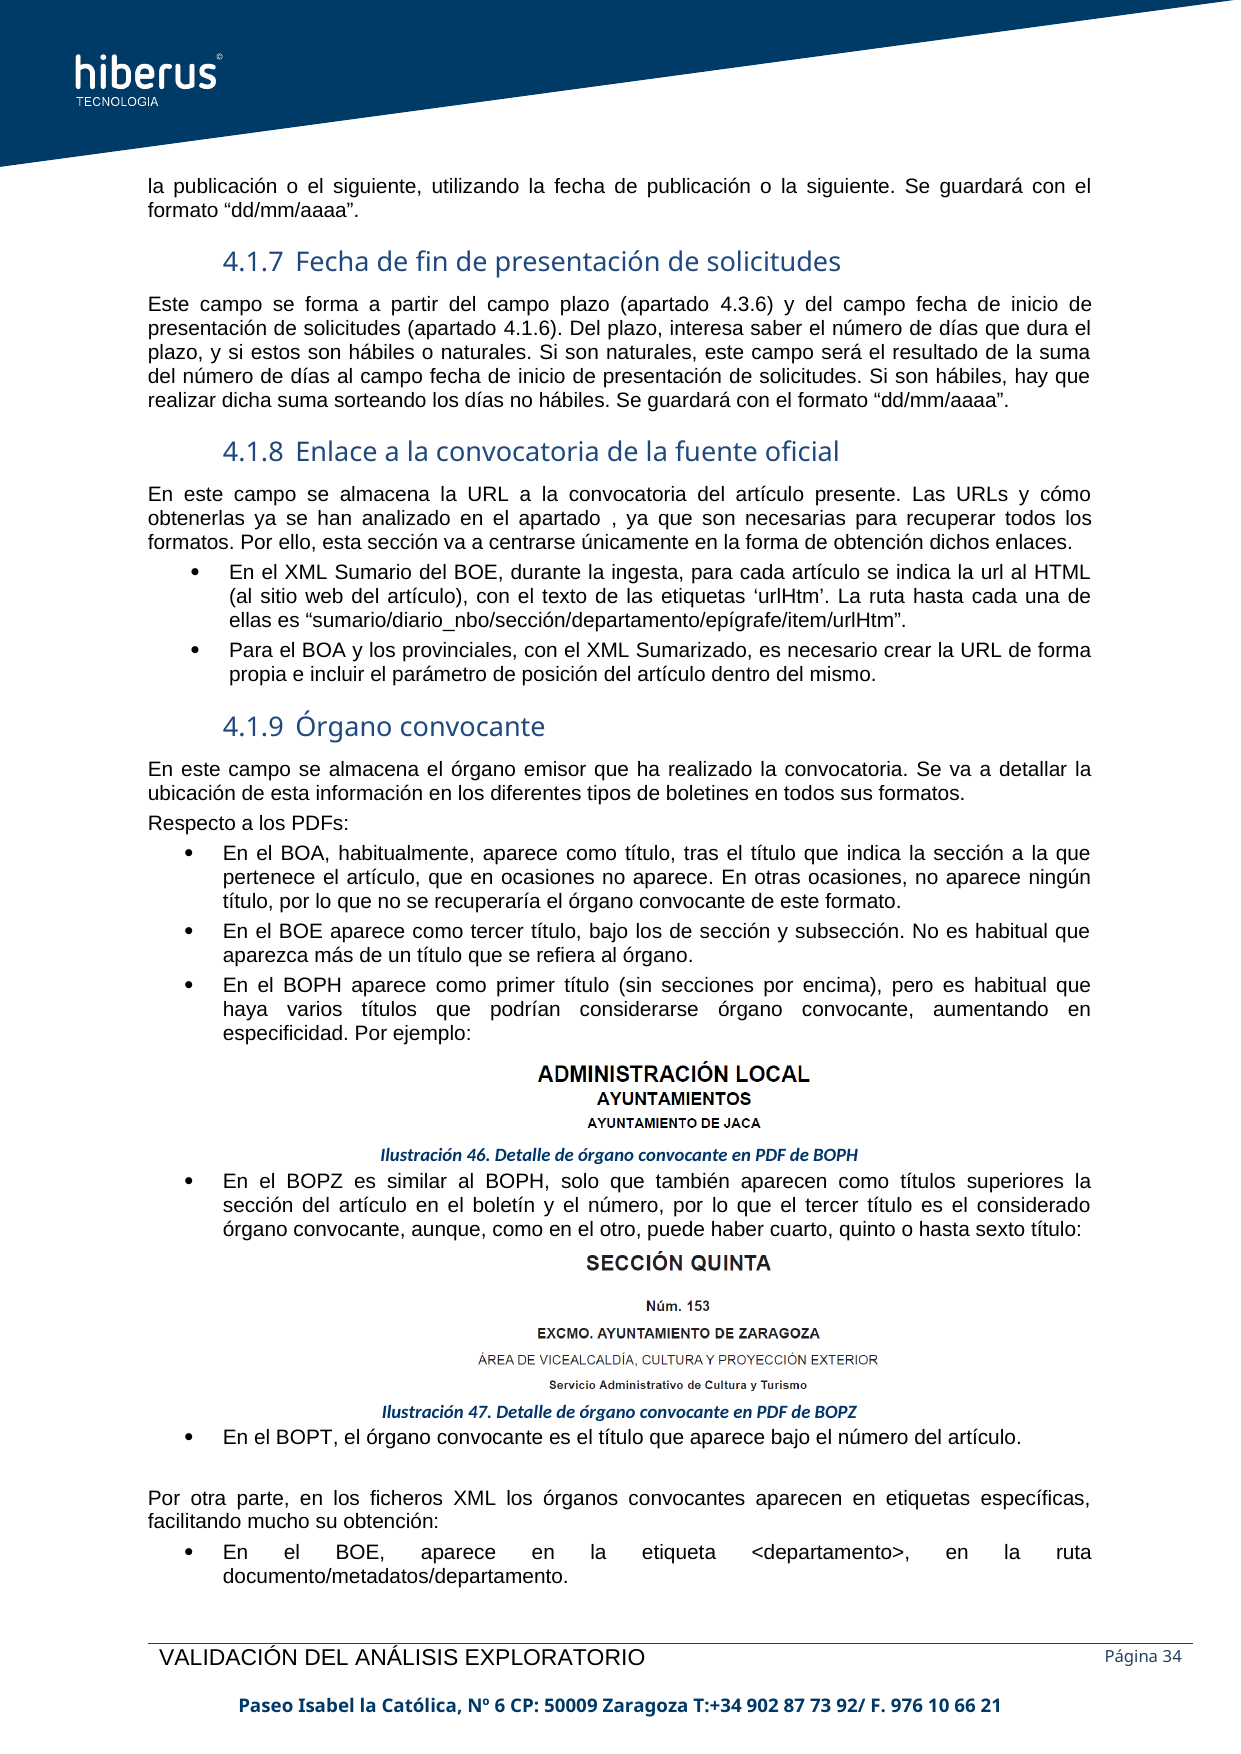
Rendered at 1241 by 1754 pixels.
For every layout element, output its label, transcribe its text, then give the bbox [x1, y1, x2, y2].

subtitle Enlace a la convocatoria de la fuente oficial [223, 432, 1092, 469]
text En este campo se almacena el órgano emisor que ha realizado la convocatoria. Se va a detallar la ubicación de esta información en los diferentes tipos de boletines en todos sus formatos. [148, 756, 1092, 804]
picture [522, 1051, 817, 1138]
list En el BOE, aparece en la etiqueta <departamento>, en la ruta documento/metadatos/departamento. [185, 1539, 1092, 1588]
list En el BOPZ es similar al BOPH, solo que también aparecen como títulos superiores la sección del artículo en el boletín y el número, por lo que el tercer título es el considerado órgano convocante, aunque, como en el otro, puede haber cuarto, quinto o hasta sexto título: [185, 1168, 1092, 1240]
list Para el BOA y los provinciales, con el XML Sumarizado, es necesario crear la URL de forma propia e incluir el parámetro de posición del artículo dentro del mismo. [191, 638, 1092, 686]
list En el BOA, habitualmente, aparece como título, tras el título que indica la sección a la que pertenece el artículo, que en ocasiones no aparece. En otras ocasiones, no aparece ningún título, por lo que no se recuperaría el órgano convocante de este formato. [185, 841, 1092, 913]
picture [62, 50, 231, 109]
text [148, 174, 1092, 222]
subtitle Órgano convocante [223, 707, 1092, 744]
subtitle Fecha de fin de presentación de solicitudes [223, 242, 1092, 279]
list En el BOPT, el órgano convocante es el título que aparece bajo el número del artículo. [185, 1425, 1092, 1449]
text Ilustración 47. Detalle de órgano convocante en PDF de BOPZ [148, 1400, 1092, 1423]
list En el XML Sumario del BOE, durante la ingesta, para cada artículo se indica la url al HTML (al sitio web del artículo), con el texto de las etiquetas ‘urlHtm’. La ruta hasta cada una de ellas es “sumario/diario_nbo/sección/departamento/epígrafe/item/urlHtm”. [191, 560, 1092, 632]
list En el BOE aparece como tercer título, bajo los de sección y subsección. No es habitual que aparezca más de un título que se refiera al órgano. [185, 919, 1092, 967]
picture [472, 1246, 887, 1394]
list En el BOPH aparece como primer título (sin secciones por encima), pero es habitual que haya varios títulos que podrían considerarse órgano convocante, aumentando en especificidad. Por ejemplo: [185, 973, 1092, 1045]
text Por otra parte, en los ficheros XML los órganos convocantes aparecen en etiquetas específicas, facilitando mucho su obtención: [148, 1485, 1092, 1533]
text Ilustración 46. Detalle de órgano convocante en PDF de BOPH [148, 1143, 1092, 1166]
text En este campo se almacena la URL a la convocatoria del artículo presente. Las URLs y cómo obtenerlas ya se han analizado en el apartado 2, ya que son necesarias para recuperar todos los formatos. Por ello, esta sección va a centrarse únicamente en la forma de obtención dichos enlaces. [148, 482, 1092, 554]
text Este campo se forma a partir del campo plazo (apartado 4.3.6) y del campo fecha de inicio de presentación de solicitudes (apartado 4.1.6). Del plazo, interesa saber el número de días que dura el plazo, y si estos son hábiles o naturales. Si son naturales, este campo será el resultado de la suma del número de días al campo fecha de inicio de presentación de solicitudes. Si son hábiles, hay que realizar dicha suma sorteando los días no hábiles. Se guardará con el formato “dd/mm/aaaa”. [148, 292, 1092, 412]
text Respecto a los PDFs: [148, 811, 1092, 834]
